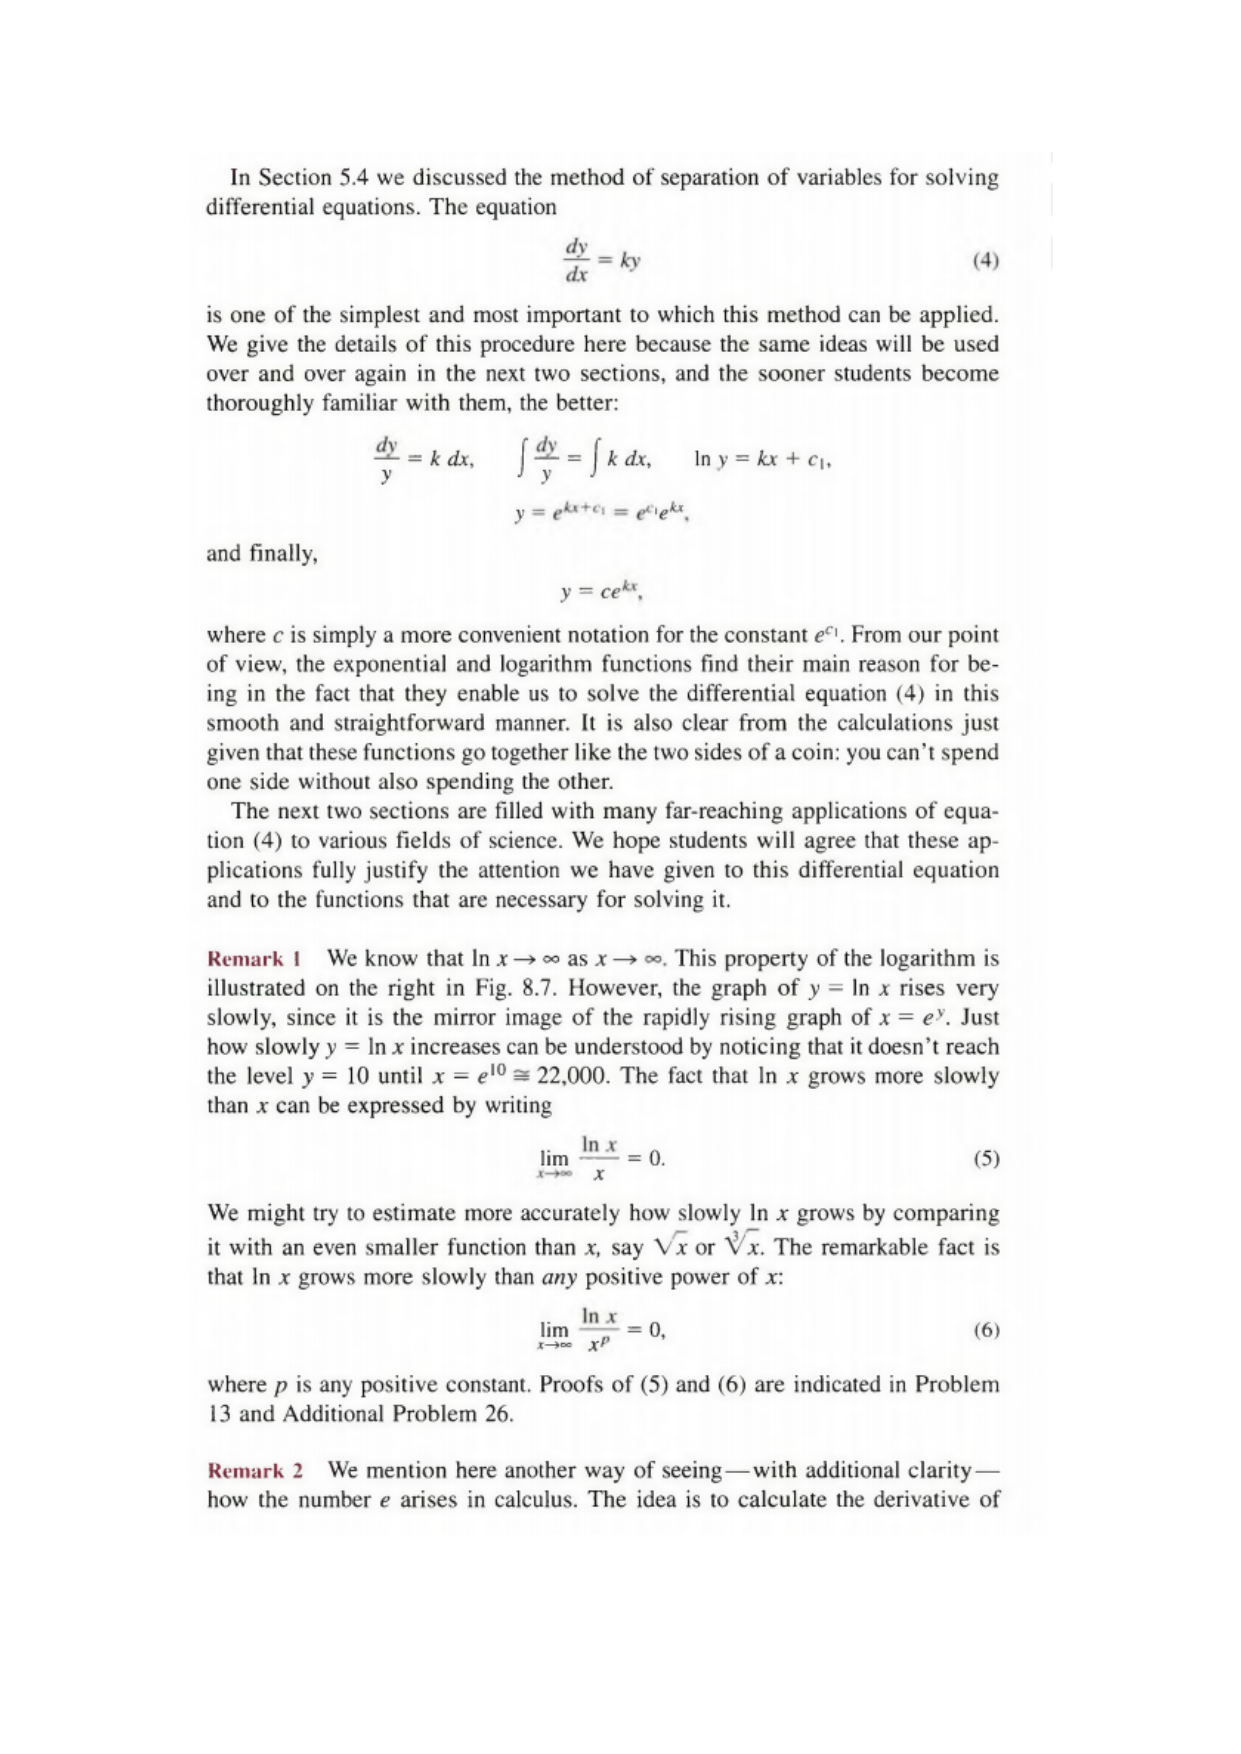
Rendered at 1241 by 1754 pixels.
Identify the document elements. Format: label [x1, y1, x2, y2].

picture [187, 152, 1053, 1535]
